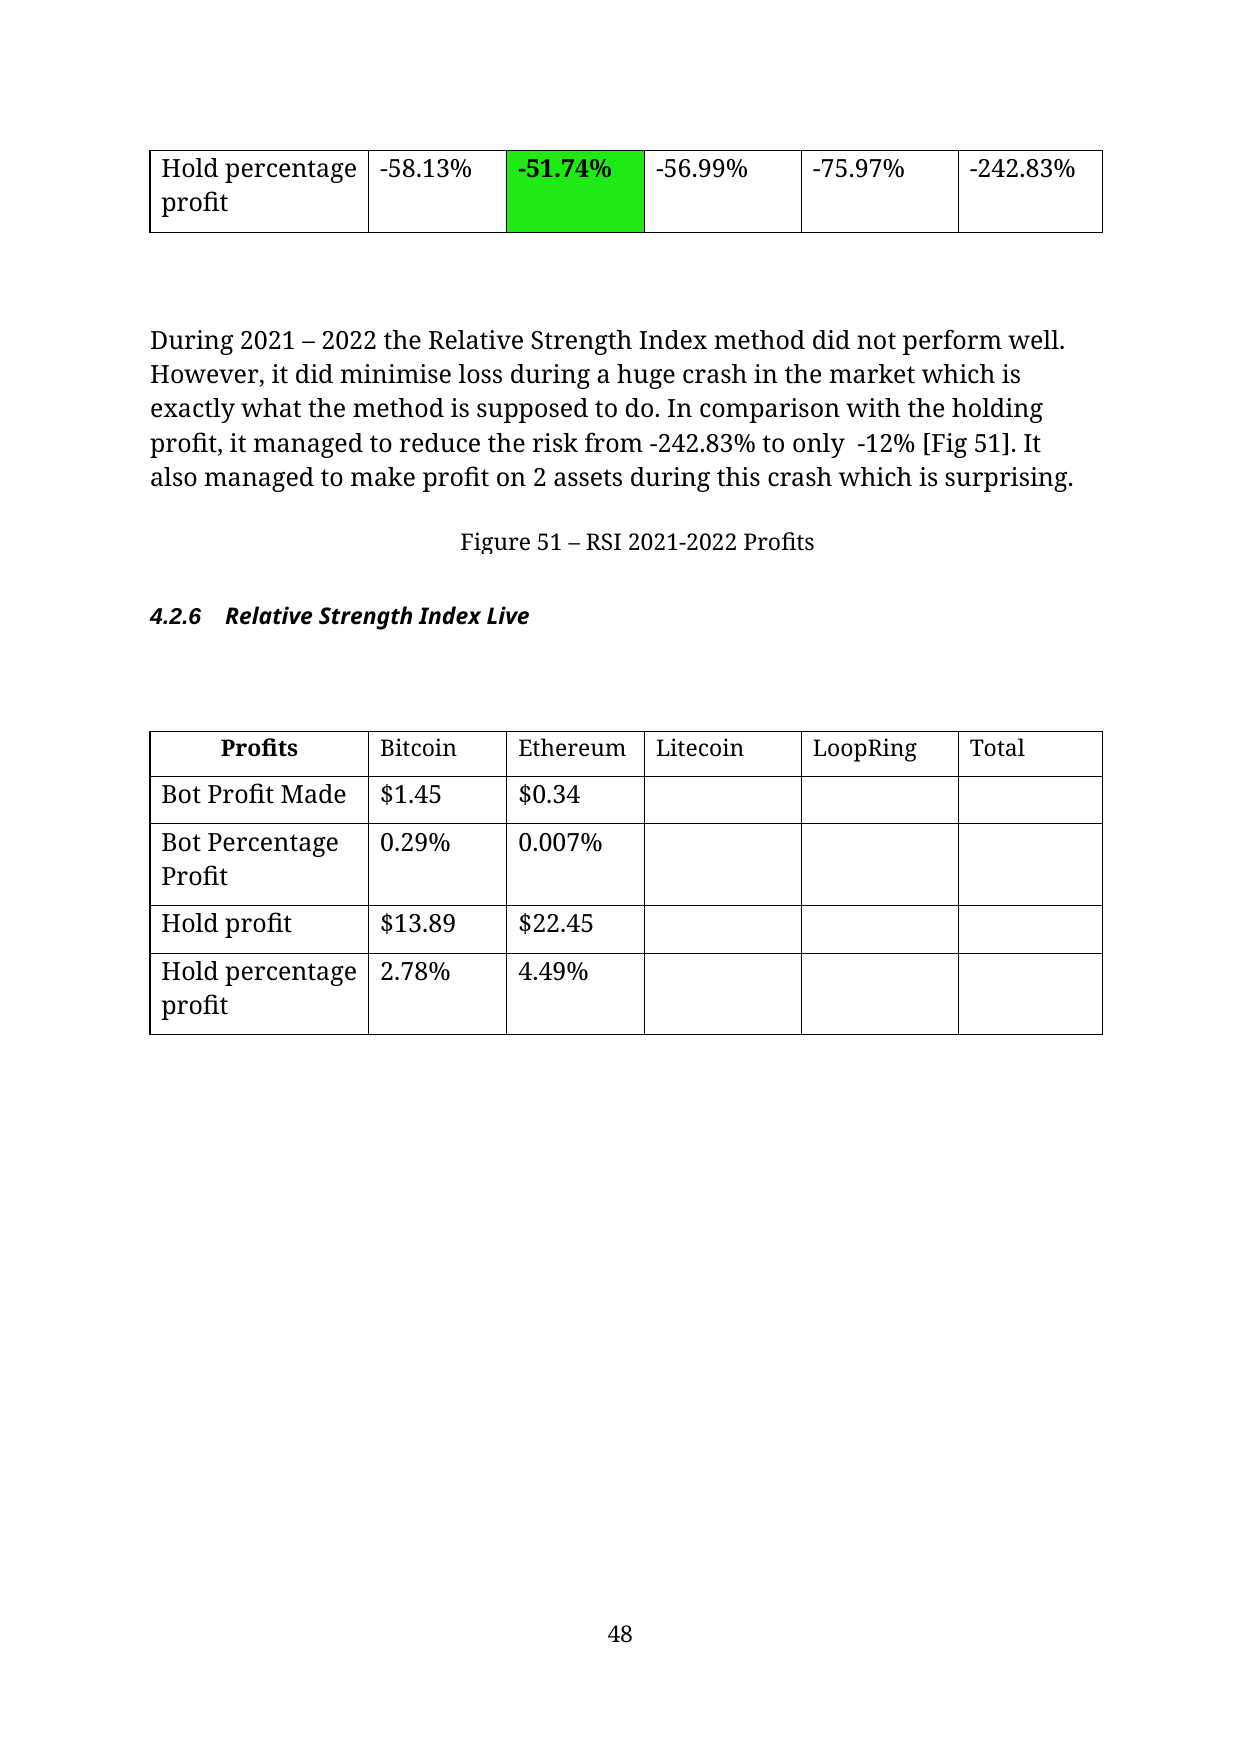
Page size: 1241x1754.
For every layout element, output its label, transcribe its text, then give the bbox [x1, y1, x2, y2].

table_cell [802, 777, 958, 823]
table_cell $0.34 [507, 777, 644, 823]
table_cell [802, 954, 958, 1034]
table_cell Hold profit [151, 906, 368, 952]
table_header Total [959, 732, 1102, 776]
table_cell -56.99% [645, 151, 801, 232]
table_cell Hold percentage profit [151, 151, 368, 232]
table_cell 4.49% [507, 954, 644, 1034]
table_cell 2.78% [369, 954, 506, 1034]
table_cell [802, 906, 958, 952]
table_cell [802, 824, 958, 905]
table_cell -58.13% [369, 151, 506, 232]
table_cell [959, 954, 1102, 1034]
table_header Ethereum [507, 732, 644, 776]
table_cell $22.45 [507, 906, 644, 952]
table_cell Bot Percentage Profit [151, 824, 368, 905]
table_cell $1.45 [369, 777, 506, 823]
table_cell -51.74% [507, 151, 644, 232]
text During 2021 – 2022 the Relative Strength Index method did not perform well. However, it did minimise loss during a huge crash in the market which is exactly what the method is supposed to do. In comparison with the holding profit, it managed to reduce the risk from -242.83% to only -12% [Fig 51]. It also managed to make profit on 2 assets during this crash which is surprising. [150, 323, 1090, 493]
table_cell -75.97% [802, 151, 958, 232]
table_cell 0.29% [369, 824, 506, 905]
table_cell [959, 824, 1102, 905]
table_cell [645, 954, 801, 1034]
table_cell -242.83% [959, 151, 1102, 232]
table_cell [645, 777, 801, 823]
table_cell 0.007% [507, 824, 644, 905]
table_cell [959, 777, 1102, 823]
table_cell [645, 906, 801, 952]
table_cell [959, 906, 1102, 952]
table_header Profits [151, 732, 368, 776]
table_cell Hold percentage profit [151, 954, 368, 1034]
table_cell [645, 824, 801, 905]
table_cell $13.89 [369, 906, 506, 952]
table_header Bitcoin [369, 732, 506, 776]
table_cell Bot Profit Made [151, 777, 368, 823]
table_header Litecoin [645, 732, 801, 776]
subtitle Relative Strength Index Live [150, 599, 1090, 631]
table_header LoopRing [802, 732, 958, 776]
